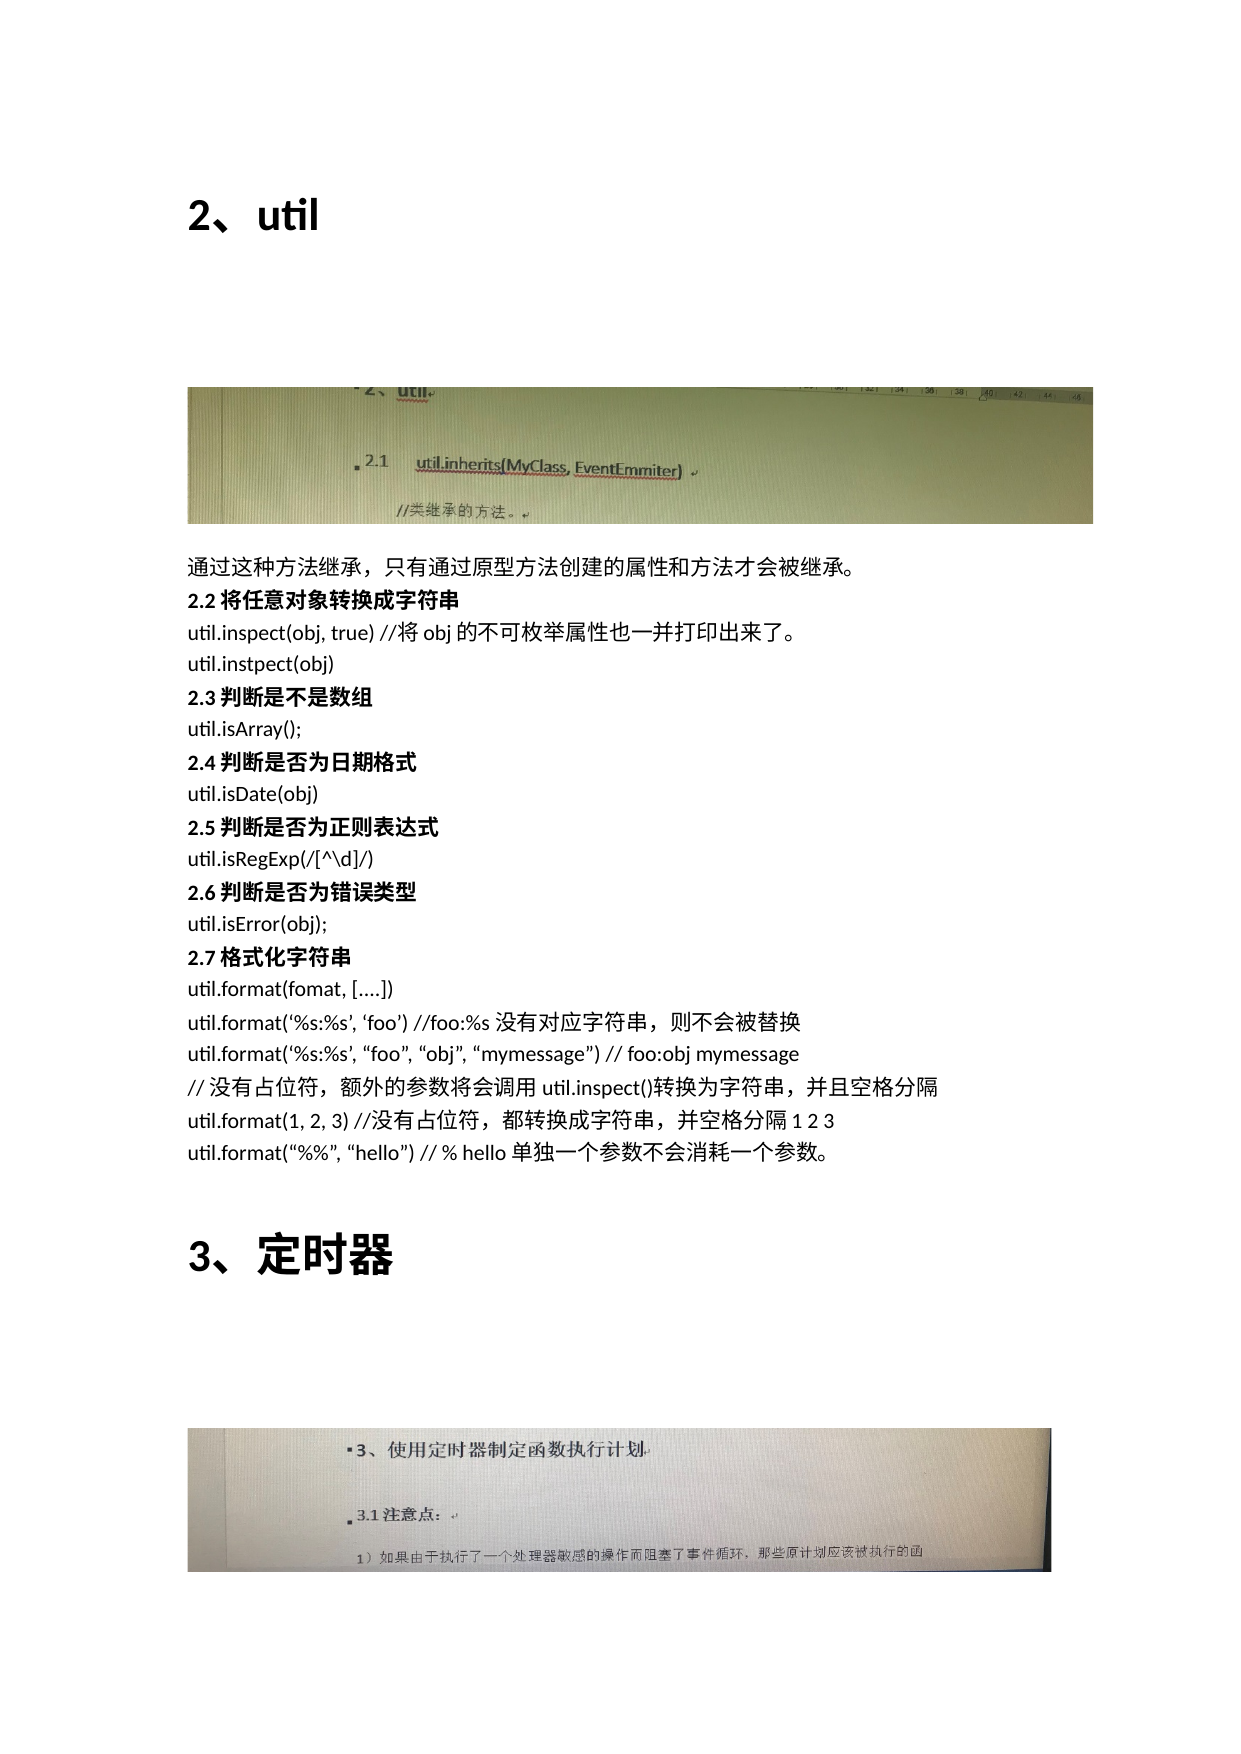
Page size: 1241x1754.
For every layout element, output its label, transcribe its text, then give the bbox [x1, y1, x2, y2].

text util.instpect(obj) [187, 647, 1053, 680]
text 2.6 判断是否为错误类型 [187, 875, 1053, 907]
picture [187, 1428, 1052, 1572]
text 2.5判断是否为正则表达式 [187, 810, 1053, 842]
text 2.4 判断是否为日期格式 [187, 745, 1053, 777]
text util.format(“%%”, “hello”) // % hello 单独一个参数不会消耗一个参数。 [187, 1135, 1053, 1167]
text util.isRegExp(/[^\d]/) [187, 842, 1053, 875]
text util.inspect(obj, true) //将obj的不可枚举属性也一并打印出来了。 [187, 615, 1053, 647]
text util.isDate(obj) [187, 777, 1053, 810]
picture [187, 387, 1094, 524]
text util.format(‘%s:%s’, “foo”, “obj”, “mymessage”) // foo:obj mymessage [187, 1037, 1053, 1070]
text 2.7 格式化字符串 [187, 940, 1053, 972]
text util.format(1, 2, 3) //没有占位符，都转换成字符串，并空格分隔1 2 3 [187, 1102, 1053, 1135]
text 2.3判断是不是数组 [187, 680, 1053, 712]
text util.isArray(); [187, 712, 1053, 745]
subtitle 2、util [187, 162, 1053, 259]
text util.format(fomat, [....]) [187, 972, 1053, 1005]
subtitle 3、定时器 [187, 1203, 1053, 1300]
text // 没有占位符，额外的参数将会调用util.inspect()转换为字符串，并且空格分隔 [187, 1070, 1053, 1102]
text util.isError(obj); [187, 907, 1053, 940]
text 2.2将任意对象转换成字符串 [187, 582, 1053, 615]
text util.format(‘%s:%s’, ‘foo’) //foo:%s 没有对应字符串，则不会被替换 [187, 1005, 1053, 1037]
text 通过这种方法继承，只有通过原型方法创建的属性和方法才会被继承。 [187, 550, 1053, 582]
